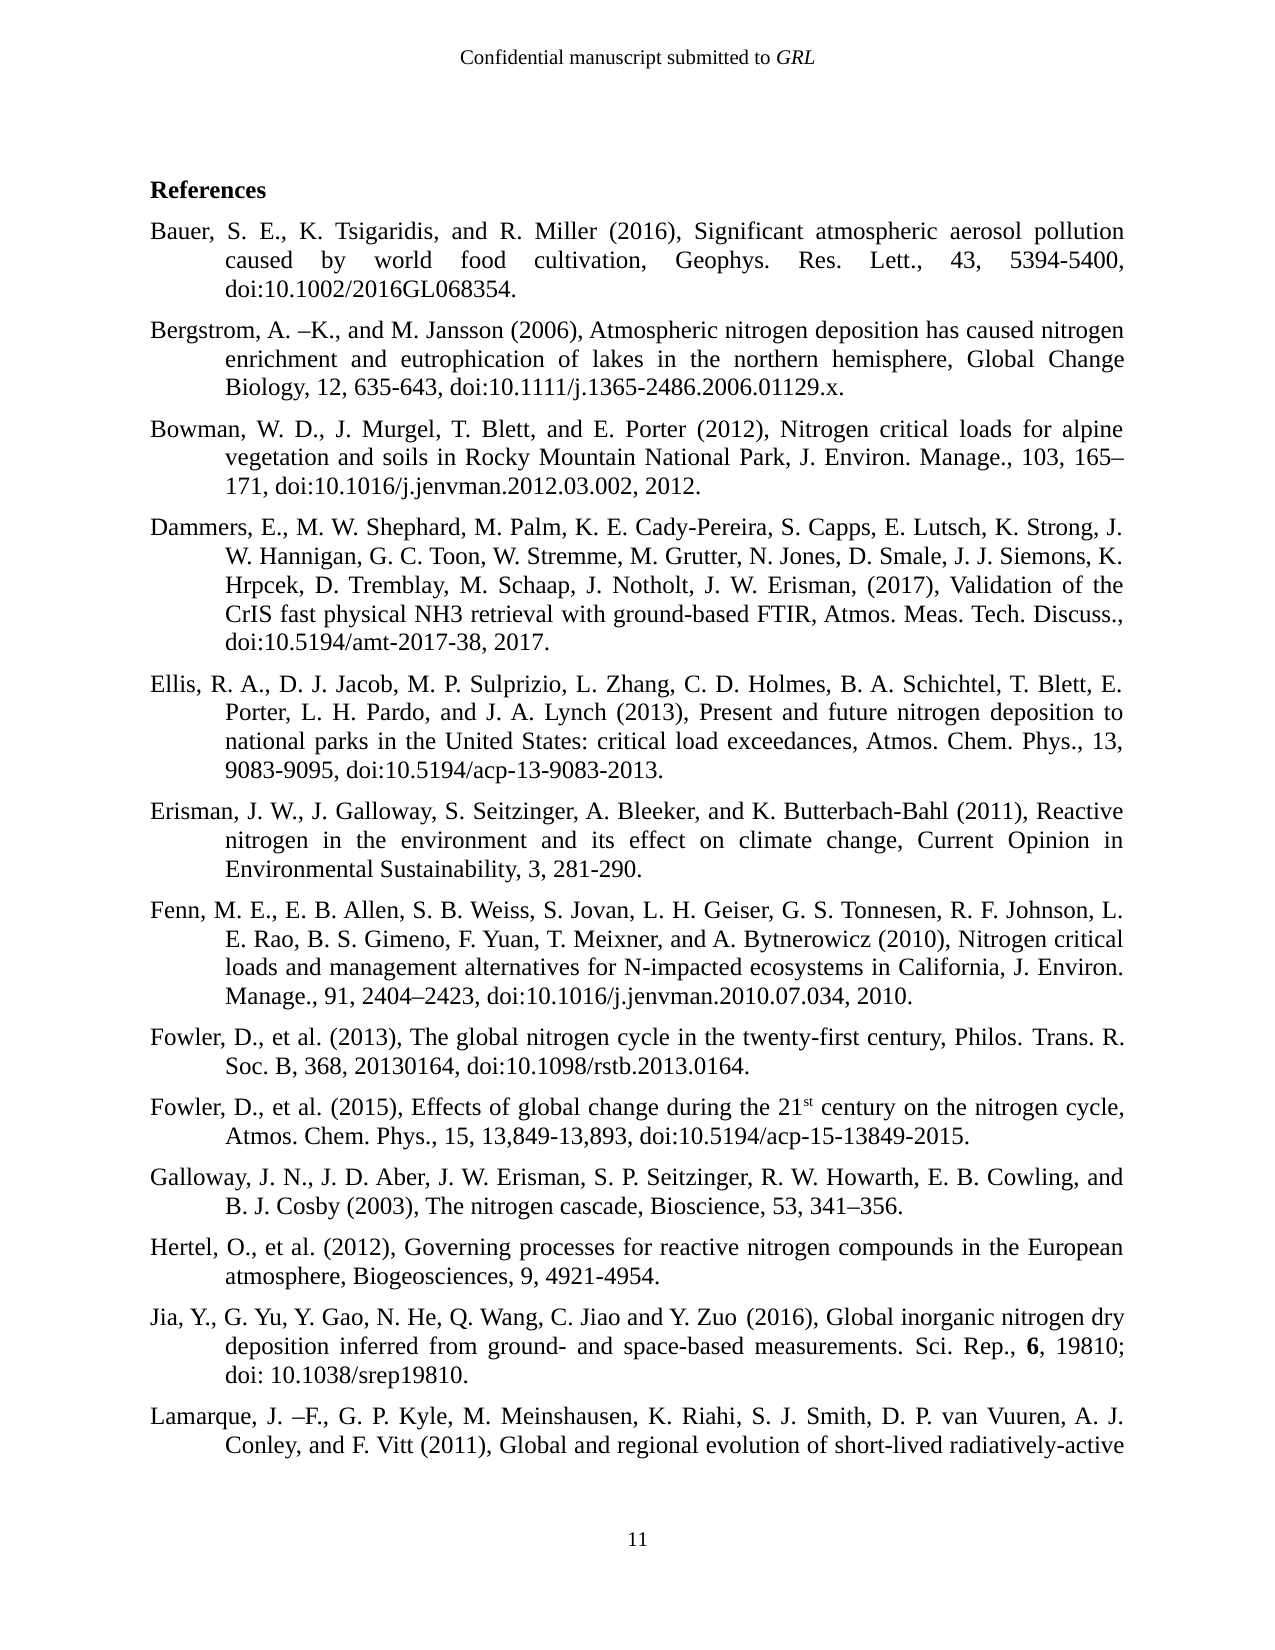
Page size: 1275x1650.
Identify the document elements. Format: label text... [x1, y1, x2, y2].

text Galloway, J. N., J. D. Aber, J. W. Erisman, S. P. Seitzinger, R. W. Howarth, E. B. Cowling, and B. J. Cosby (2003), The nitrogen cascade, Bioscience, 53, 341–356. [150, 1162, 1125, 1220]
text Dammers, E., M. W. Shephard, M. Palm, K. E. Cady-Pereira, S. Capps, E. Lutsch, K. Strong, J. W. Hannigan, G. C. Toon, W. Stremme, M. Grutter, N. Jones, D. Smale, J. J. Siemons, K. Hrpcek, D. Tremblay, M. Schaap, J. Notholt, J. W. Erisman, (2017), Validation of the CrIS fast physical NH3 retrieval with ground-based FTIR, Atmos. Meas. Tech. Discuss., doi:10.5194/amt-2017-38, 2017. [150, 512, 1125, 656]
text Jia, Y., G. Yu, Y. Gao, N. He, Q. Wang, C. Jiao and Y. Zuo (2016), Global inorganic nitrogen dry deposition inferred from ground- and space-based measurements. Sci. Rep., 6, 19810; doi: 10.1038/srep19810. [150, 1302, 1125, 1389]
text Ellis, R. A., D. J. Jacob, M. P. Sulprizio, L. Zhang, C. D. Holmes, B. A. Schichtel, T. Blett, E. Porter, L. H. Pardo, and J. A. Lynch (2013), Present and future nitrogen deposition to national parks in the United States: critical load exceedances, Atmos. Chem. Phys., 13, 9083-9095, doi:10.5194/acp-13-9083-2013. [150, 669, 1125, 784]
text Erisman, J. W., J. Galloway, S. Seitzinger, A. Bleeker, and K. Butterbach-Bahl (2011), Reactive nitrogen in the environment and its effect on climate change, Current Opinion in Environmental Sustainability, 3, 281-290. [150, 796, 1125, 882]
text Fowler, D., et al. (2015), Effects of global change during the 21st century on the nitrogen cycle, Atmos. Chem. Phys., 15, 13,849-13,893, doi:10.5194/acp-15-13849-2015. [150, 1092, 1125, 1150]
text Fowler, D., et al. (2013), The global nitrogen cycle in the twenty-first century, Philos. Trans. R. Soc. B, 368, 20130164, doi:10.1098/rstb.2013.0164. [150, 1022, 1125, 1080]
text Fenn, M. E., E. B. Allen, S. B. Weiss, S. Jovan, L. H. Geiser, G. S. Tonnesen, R. F. Johnson, L. E. Rao, B. S. Gimeno, F. Yuan, T. Meixner, and A. Bytnerowicz (2010), Nitrogen critical loads and management alternatives for N-impacted ecosystems in California, J. Environ. Manage., 91, 2404–2423, doi:10.1016/j.jenvman.2010.07.034, 2010. [150, 895, 1125, 1010]
text Bowman, W. D., J. Murgel, T. Blett, and E. Porter (2012), Nitrogen critical loads for alpine vegetation and soils in Rocky Mountain National Park, J. Environ. Manage., 103, 165–171, doi:10.1016/j.jenvman.2012.03.002, 2012. [150, 414, 1125, 500]
text Bergstrom, A. –K., and M. Jansson (2006), Atmospheric nitrogen deposition has caused nitrogen enrichment and eutrophication of lakes in the northern hemisphere, Global Change Biology, 12, 635-643, doi:10.1111/j.1365-2486.2006.01129.x. [150, 315, 1125, 401]
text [150, 1401, 1125, 1459]
text Hertel, O., et al. (2012), Governing processes for reactive nitrogen compounds in the European atmosphere, Biogeosciences, 9, 4921-4954. [150, 1232, 1125, 1290]
text Bauer, S. E., K. Tsigaridis, and R. Miller (2016), Significant atmospheric aerosol pollution caused by world food cultivation, Geophys. Res. Lett., 43, 5394-5400, doi:10.1002/2016GL068354. [150, 216, 1125, 302]
subtitle References [150, 175, 1125, 204]
